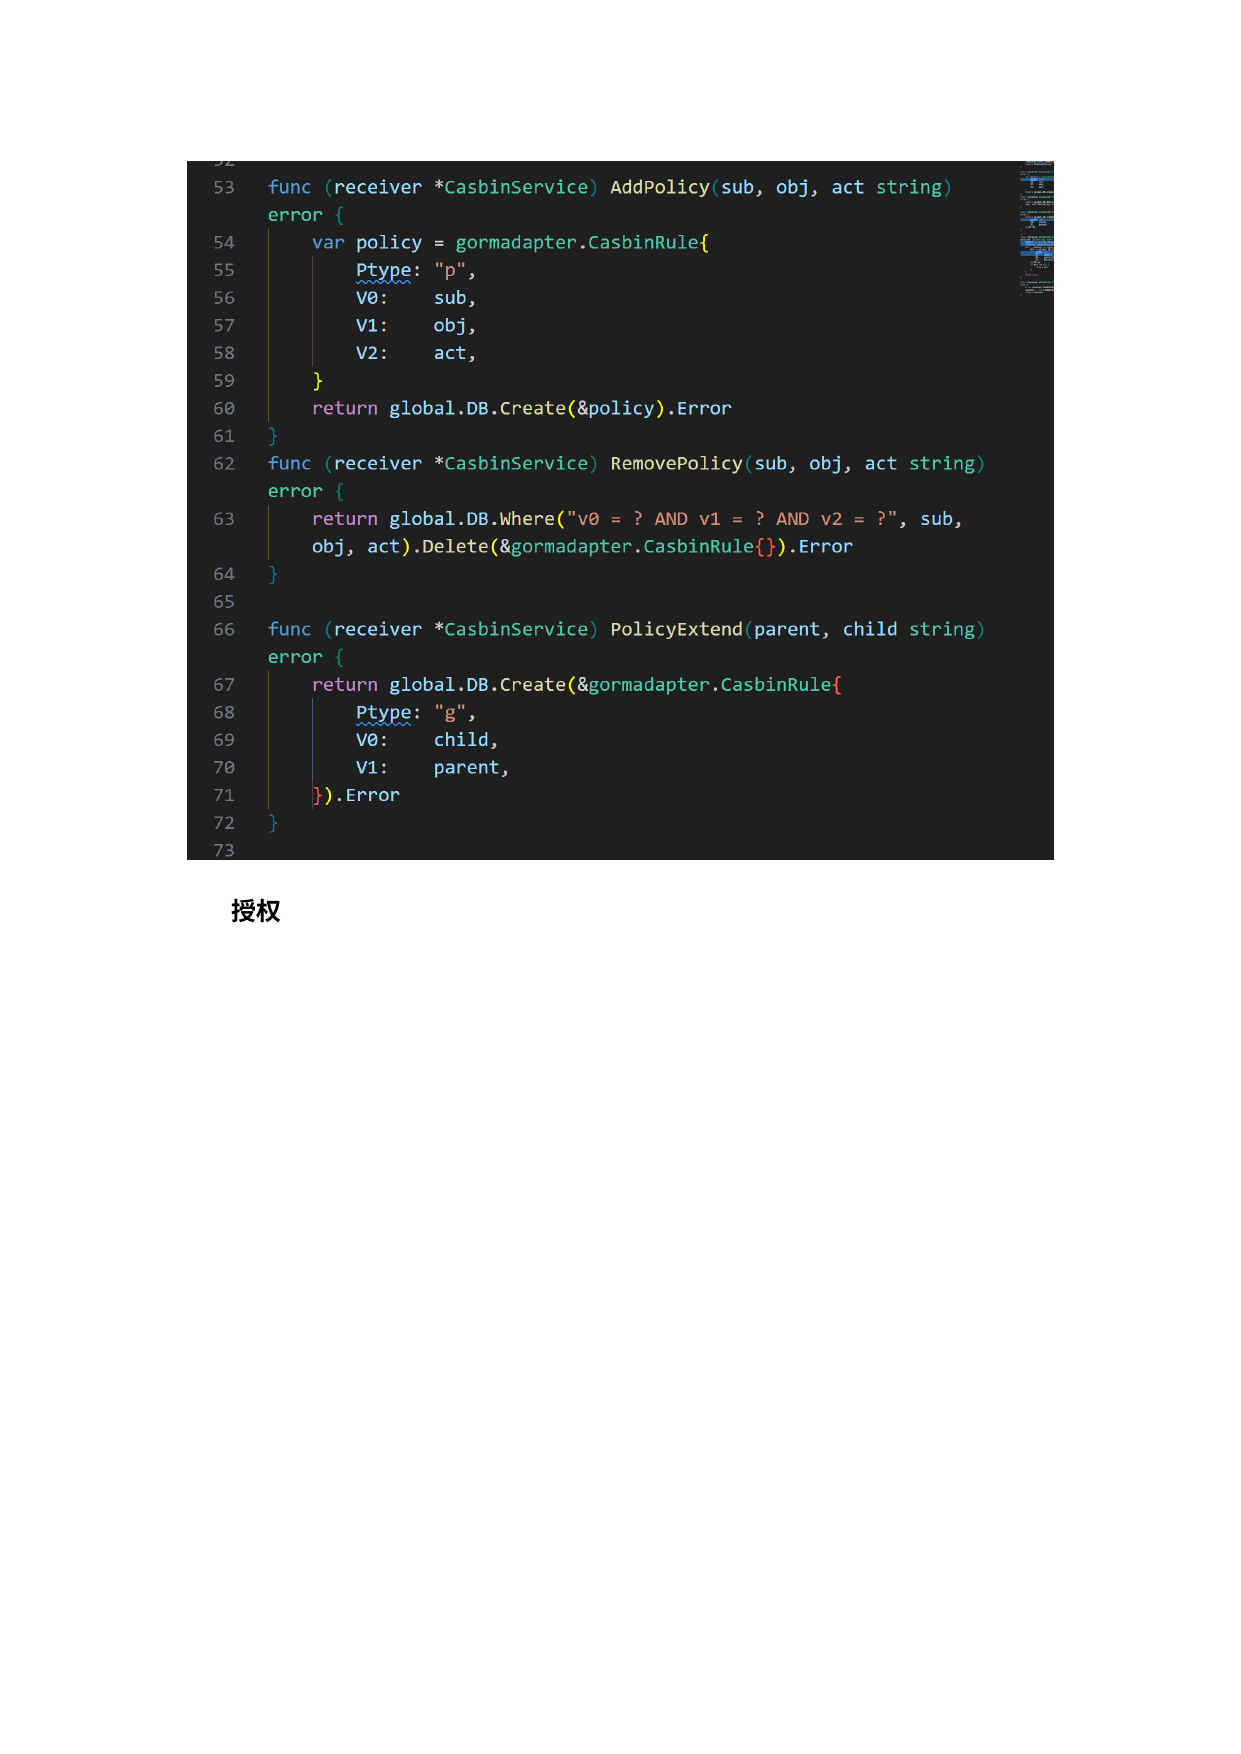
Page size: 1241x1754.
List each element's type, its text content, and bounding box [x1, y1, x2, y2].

picture [187, 161, 1054, 860]
text 授权 [187, 877, 1053, 942]
